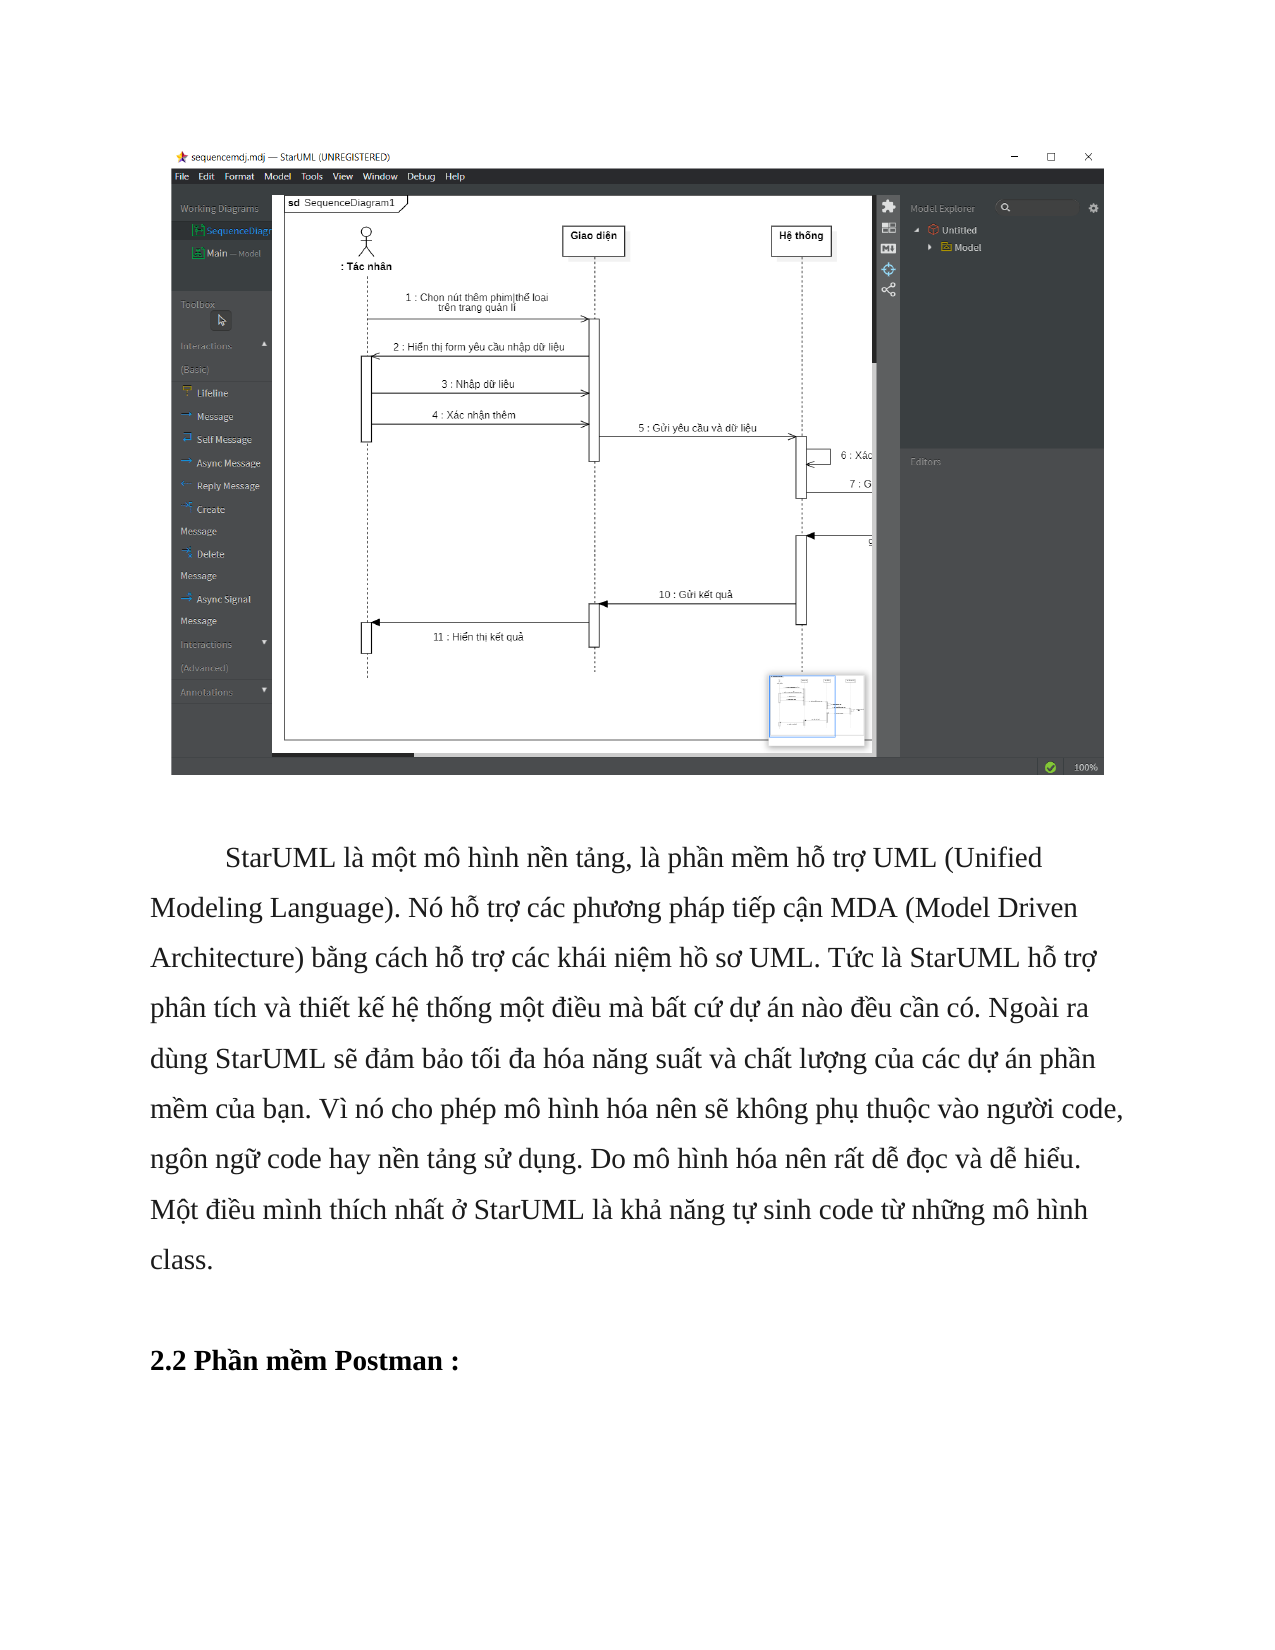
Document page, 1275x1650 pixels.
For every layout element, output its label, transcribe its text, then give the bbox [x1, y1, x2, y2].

text 2.2 Phần mềm Postman : [150, 1343, 1125, 1376]
text StarUML là một mô hình nền tảng, là phần mềm hỗ trợ UML (Unified Modeling Language). Nó hỗ trợ các phương pháp tiếp cận MDA (Model Driven Architecture) bằng cách hỗ trợ các khái niệm hồ sơ UML. Tức là StarUML hỗ trợ phân tích và thiết kế hệ thống một điều mà bất cứ dự án nào đều cần có. Ngoài ra dùng StarUML sẽ đảm bảo tối đa hóa năng suất và chất lượng của các dự án phần mềm của bạn. Vì nó cho phép mô hình hóa nên sẽ không phụ thuộc vào người code, ngôn ngữ code hay nền tảng sử dụng. Do mô hình hóa nên rất dễ đọc và dễ hiểu. Một điều mình thích nhất ở StarUML là khả năng tự sinh code từ những mô hình class. [150, 840, 1125, 1276]
picture [171, 150, 1104, 775]
